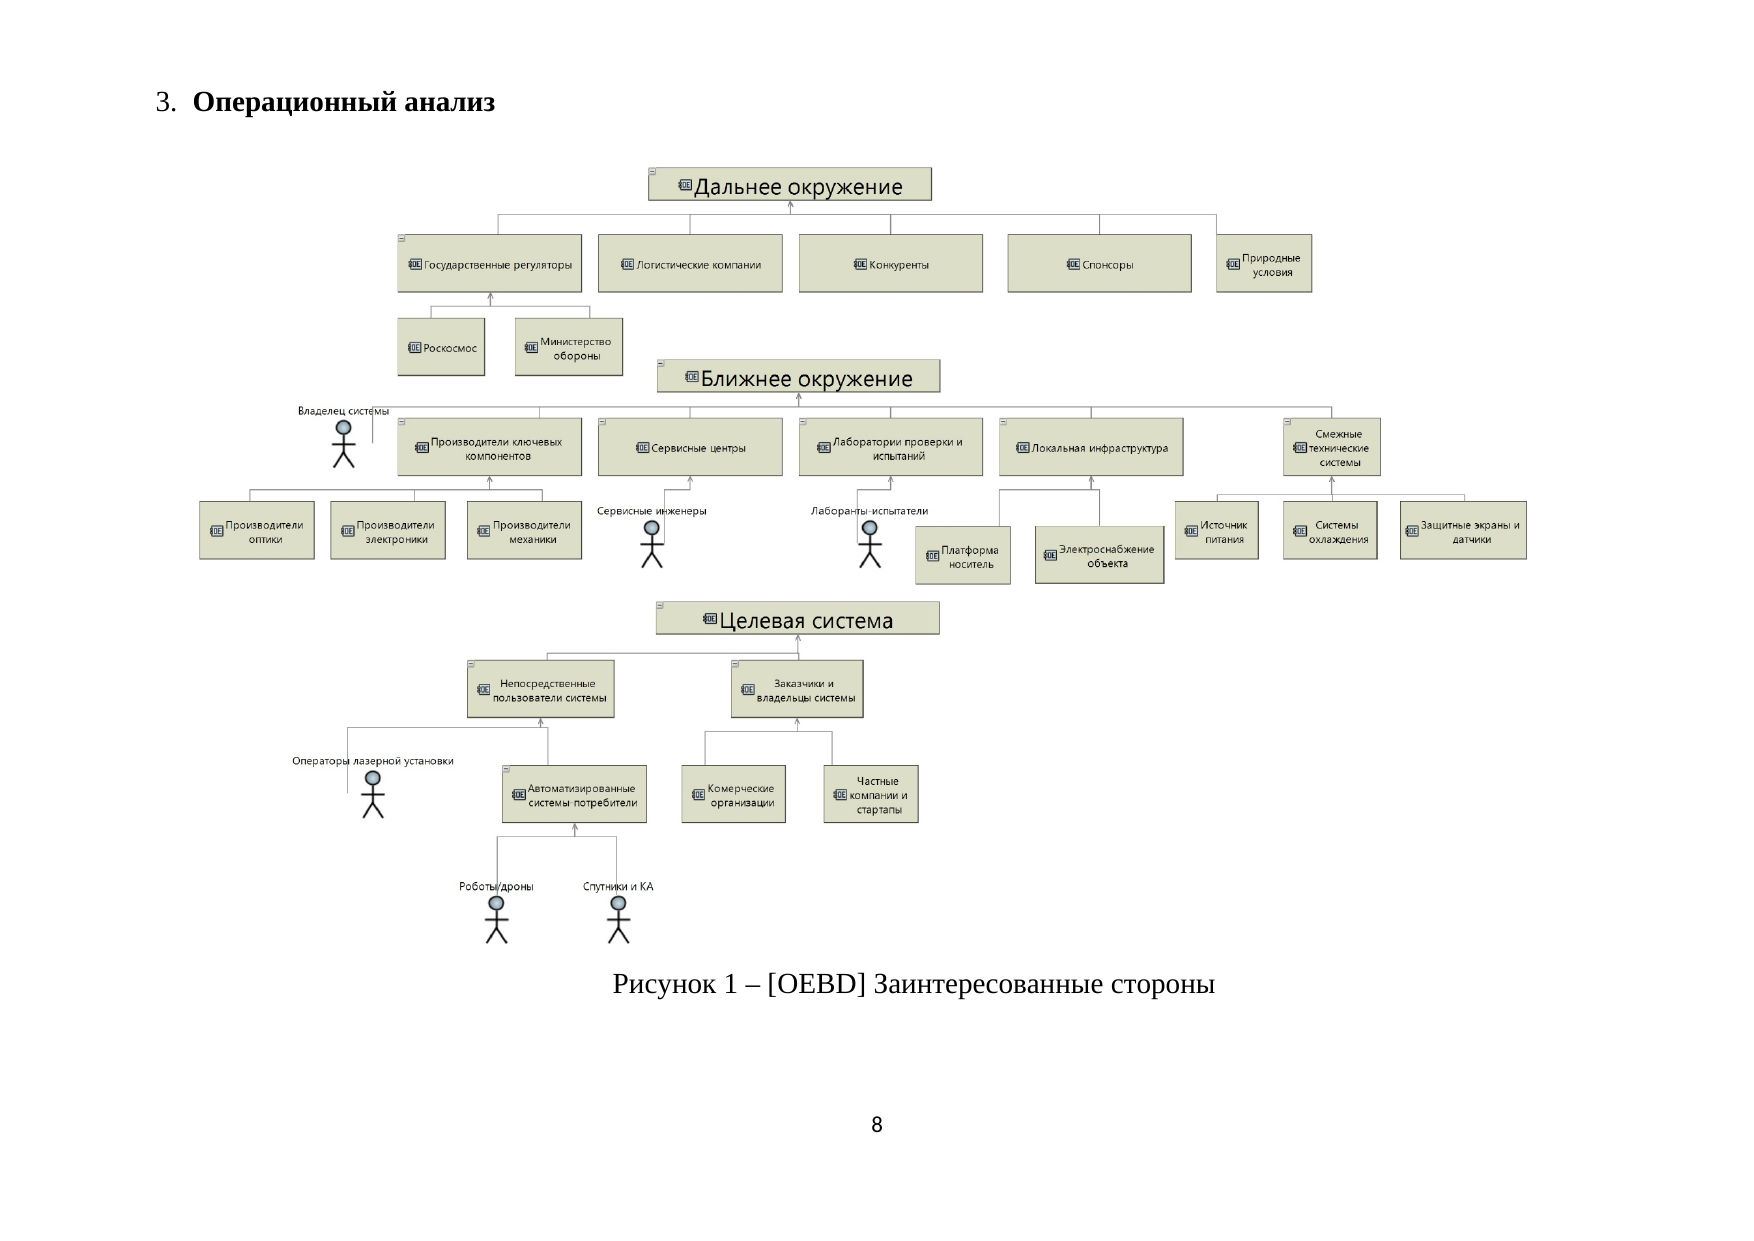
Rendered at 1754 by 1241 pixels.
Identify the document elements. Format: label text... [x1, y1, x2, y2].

picture [192, 159, 1535, 952]
text Рисунок 1 – [OEBD] Заинтересованные стороны [118, 966, 1636, 999]
subtitle Операционный анализ [155, 84, 1636, 118]
